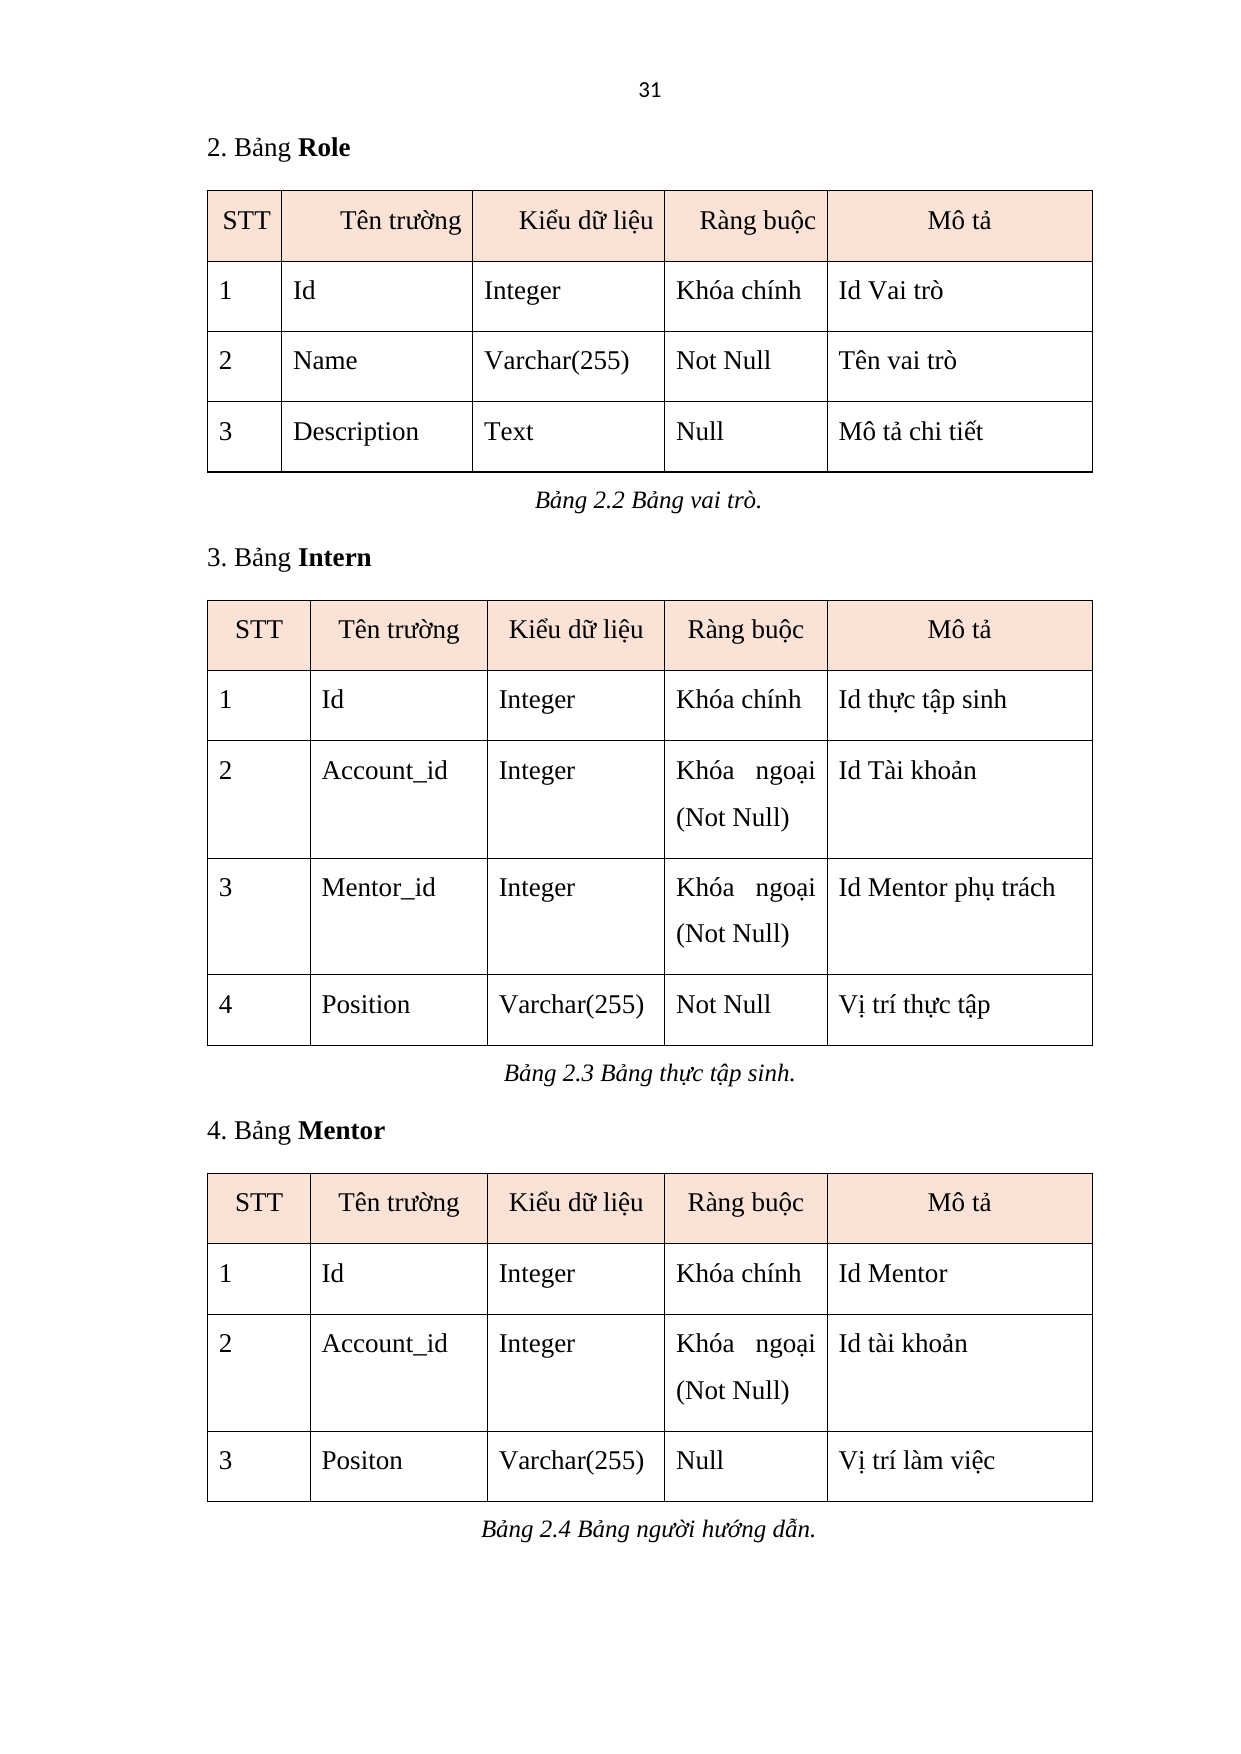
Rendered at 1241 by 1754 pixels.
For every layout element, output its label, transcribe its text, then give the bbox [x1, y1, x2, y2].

table_cell Null [665, 402, 827, 471]
table_cell 2 [208, 1315, 310, 1431]
table_cell Khóa ngoại (Not Null) [665, 1315, 827, 1431]
table_cell Integer [488, 859, 664, 974]
table_header Kiểu dữ liệu [488, 601, 664, 670]
table_cell Mentor_id [311, 859, 487, 974]
table_cell Khóa ngoại (Not Null) [665, 741, 827, 857]
table_cell Khóa chính [665, 671, 827, 740]
table_cell Not Null [665, 332, 827, 401]
table_cell Account_id [311, 1315, 487, 1431]
table_cell Id Mentor [828, 1244, 1092, 1314]
table_cell Id Mentor phụ trách [828, 859, 1092, 974]
table_cell Not Null [665, 975, 827, 1045]
table_cell Varchar(255) [488, 975, 664, 1045]
table_cell Id Vai trò [828, 262, 1092, 331]
table_cell Id Tài khoản [828, 741, 1092, 857]
table_cell Id [311, 1244, 487, 1314]
table_cell Id tài khoản [828, 1315, 1092, 1431]
table_cell Varchar(255) [473, 332, 664, 401]
table_cell 2 [208, 332, 281, 401]
table_cell Position [311, 975, 487, 1045]
table_header STT [208, 601, 310, 670]
table_cell 1 [208, 262, 281, 331]
table_cell 4 [208, 975, 310, 1045]
table_cell 1 [208, 671, 310, 740]
table_header Kiểu dữ liệu [473, 191, 664, 261]
table_cell Null [665, 1432, 827, 1501]
table_cell 3 [208, 402, 281, 471]
table_cell 2 [208, 741, 310, 857]
table_cell 1 [208, 1244, 310, 1314]
table_header Ràng buộc [665, 601, 827, 670]
table_header Tên trường [311, 1174, 487, 1243]
table_cell 3 [208, 859, 310, 974]
table_cell Account_id [311, 741, 487, 857]
table_cell Integer [488, 1315, 664, 1431]
table_header Mô tả [828, 601, 1092, 670]
table_header Kiểu dữ liệu [488, 1174, 664, 1243]
table_cell Integer [488, 741, 664, 857]
table_header Mô tả [828, 191, 1092, 261]
table_header Ràng buộc [665, 1174, 827, 1243]
table_cell Mô tả chi tiết [828, 402, 1092, 471]
table_header Tên trường [311, 601, 487, 670]
table_cell Id [282, 262, 472, 331]
text 4. Bảng Mentor [207, 1114, 1092, 1145]
table_cell Khóa ngoại (Not Null) [665, 859, 827, 974]
text 3. Bảng Intern [207, 541, 1092, 572]
table_cell Description [282, 402, 472, 471]
table_cell Name [282, 332, 472, 401]
table_cell 3 [208, 1432, 310, 1501]
table_cell Integer [488, 671, 664, 740]
table_cell Id thực tập sinh [828, 671, 1092, 740]
table_cell Positon [311, 1432, 487, 1501]
table_cell Text [473, 402, 664, 471]
text 2. Bảng Role [207, 131, 1092, 162]
table_header Ràng buộc [665, 191, 827, 261]
table_cell Vị trí thực tập [828, 975, 1092, 1045]
table_cell Tên vai trò [828, 332, 1092, 401]
table_header Mô tả [828, 1174, 1092, 1243]
table_header STT [208, 1174, 310, 1243]
table_header STT [208, 191, 281, 261]
table_cell Khóa chính [665, 1244, 827, 1314]
table_header Tên trường [282, 191, 472, 261]
table_cell Integer [473, 262, 664, 331]
table_cell Varchar(255) [488, 1432, 664, 1501]
table_cell Vị trí làm việc [828, 1432, 1092, 1501]
table_cell Id [311, 671, 487, 740]
table_cell Khóa chính [665, 262, 827, 331]
table_cell Integer [488, 1244, 664, 1314]
